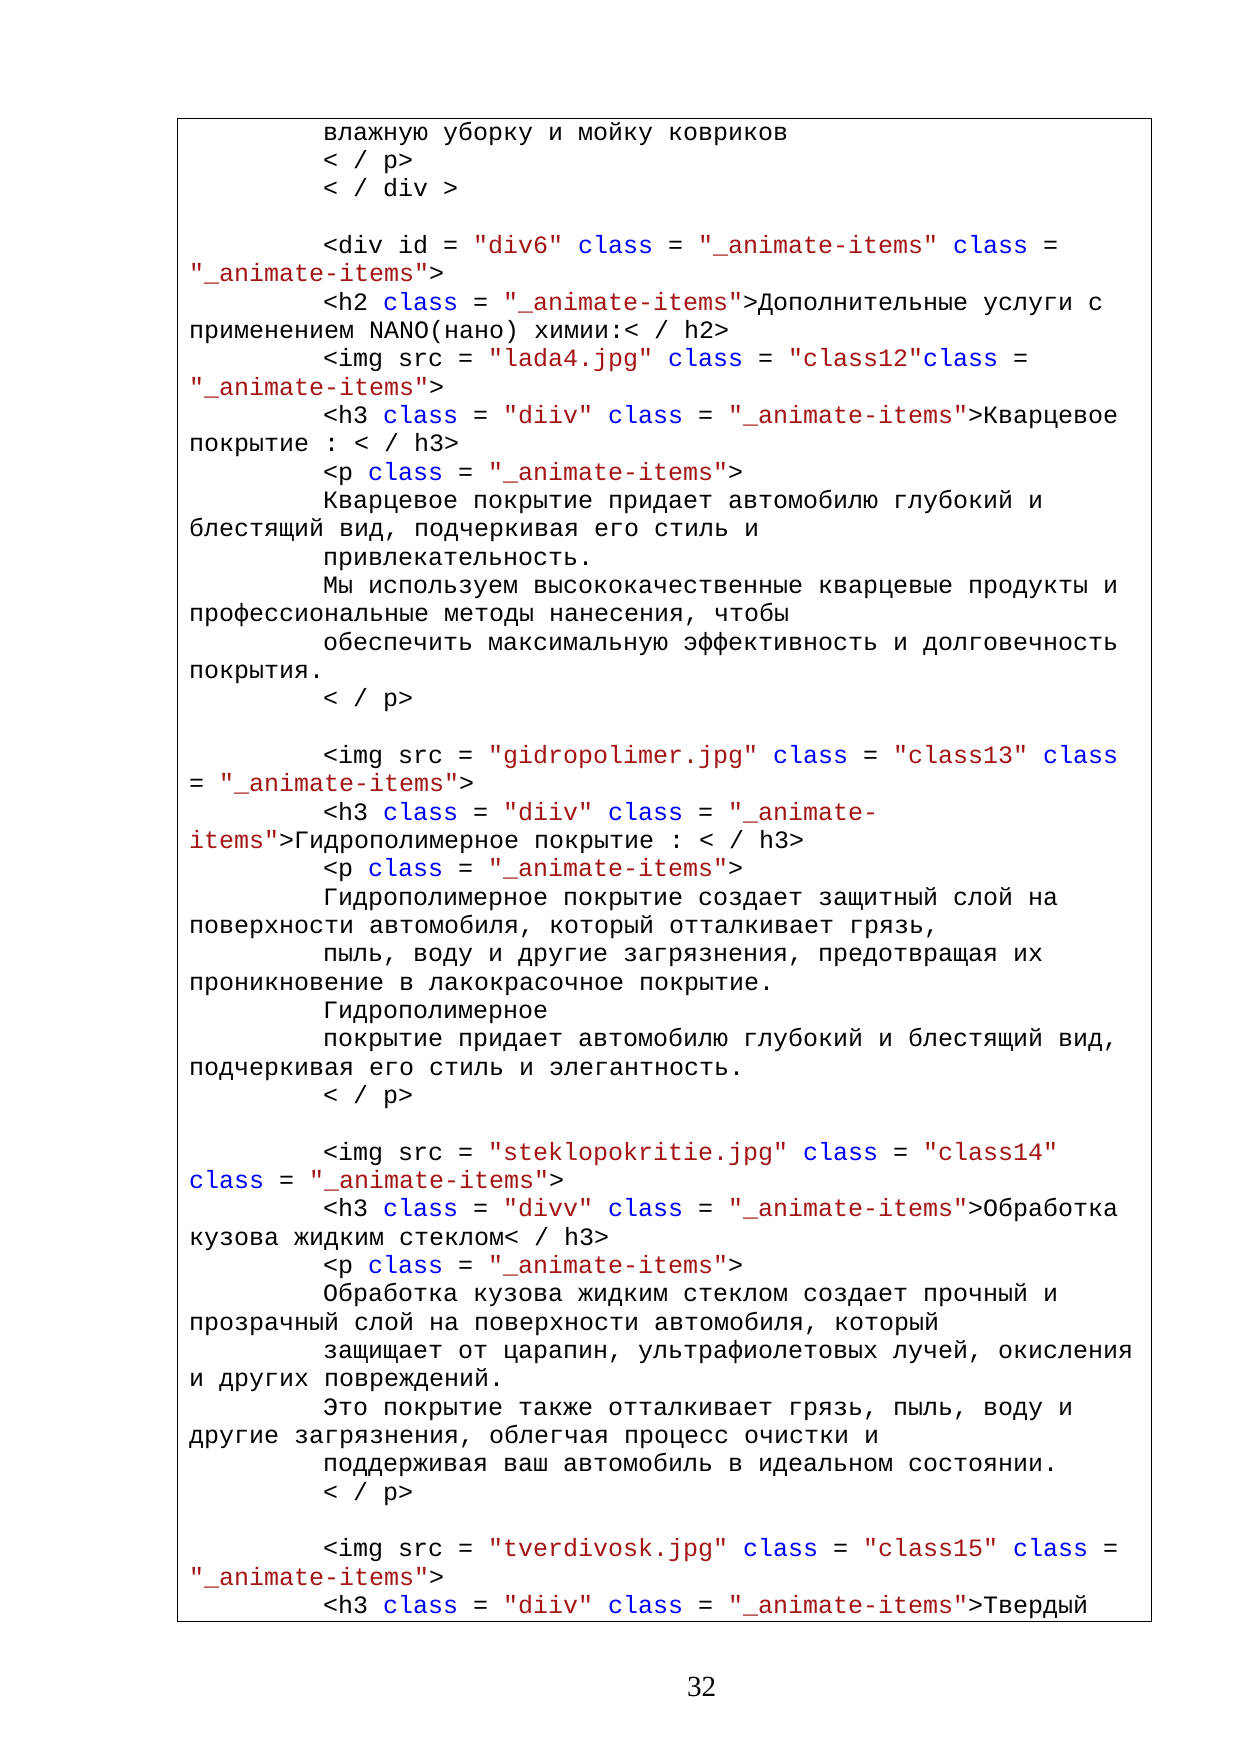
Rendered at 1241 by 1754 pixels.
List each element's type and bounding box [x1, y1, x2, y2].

table_header [178, 119, 1151, 1621]
